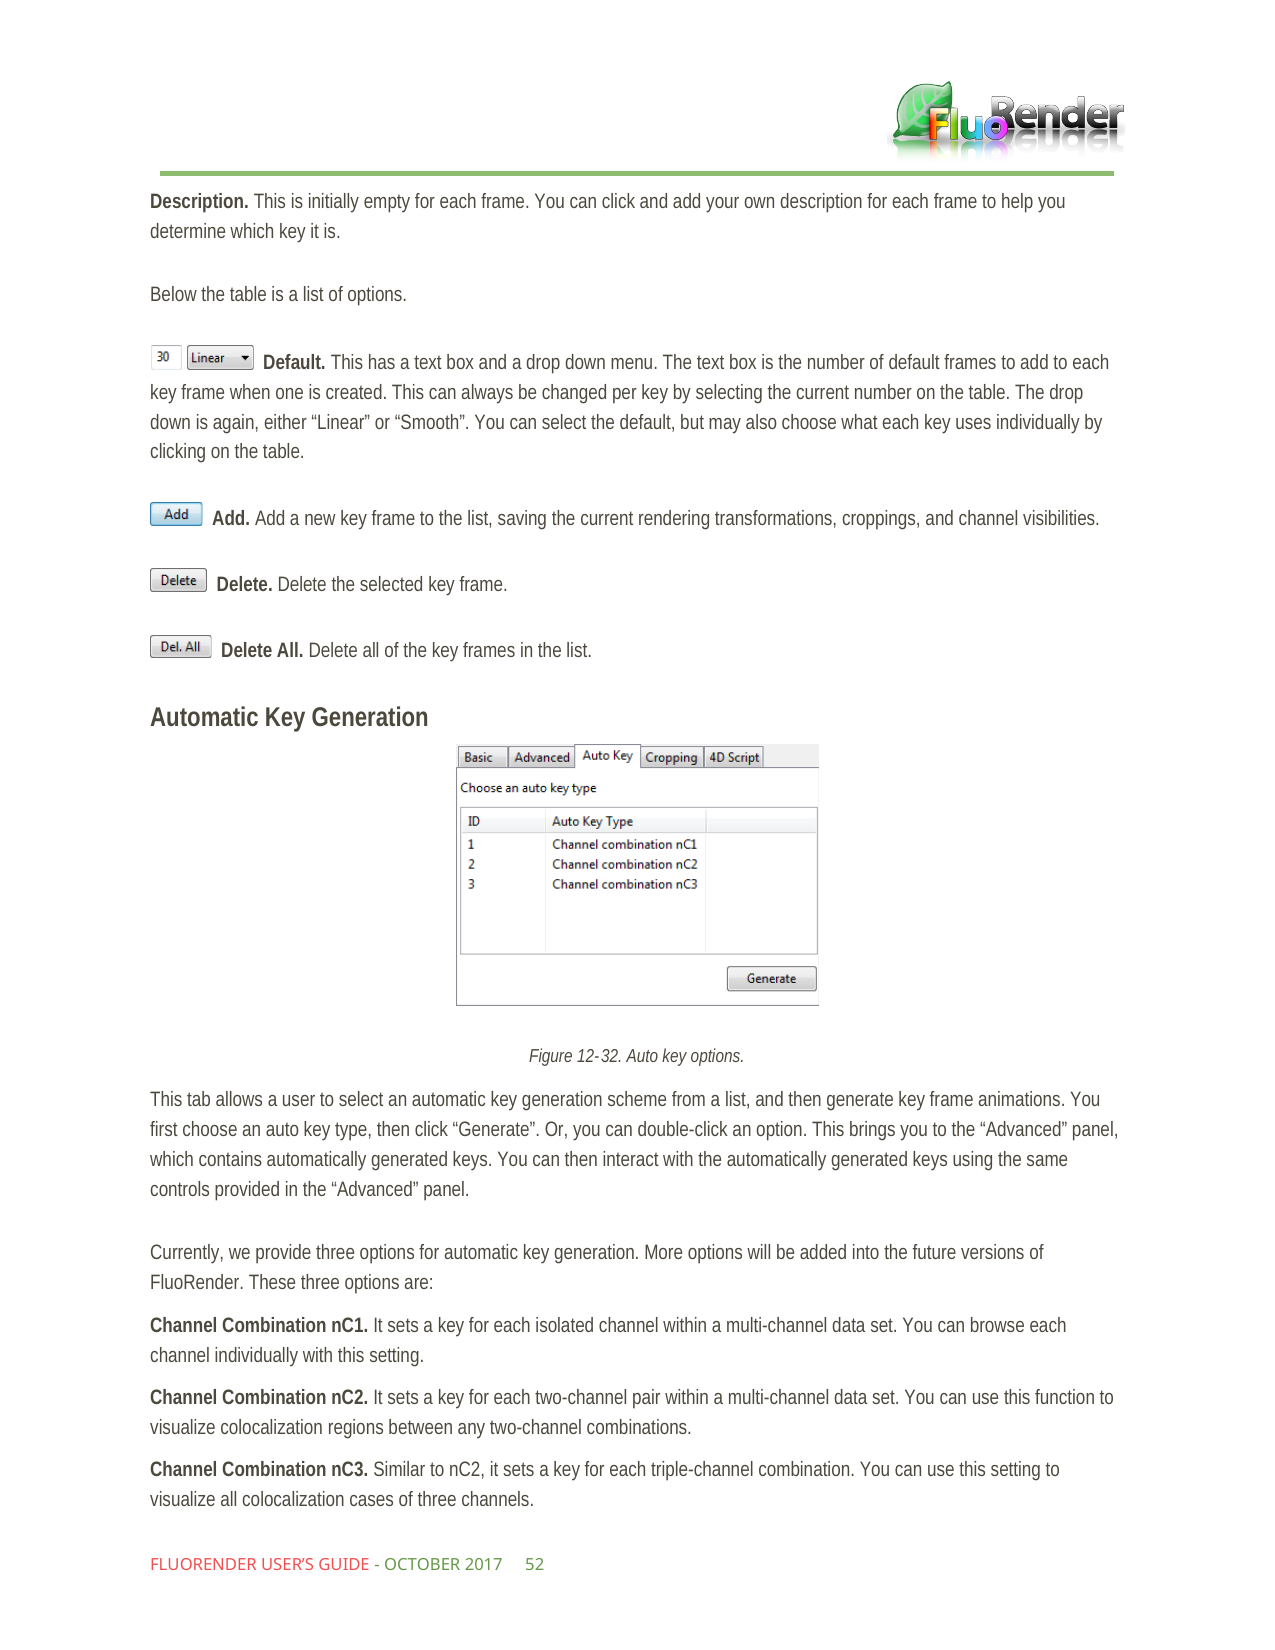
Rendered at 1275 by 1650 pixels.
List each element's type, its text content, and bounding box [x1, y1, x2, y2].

picture [150, 345, 254, 370]
subtitle Automatic Key Generation [150, 701, 1125, 732]
text Below the table is a list of options. [150, 282, 1125, 306]
text Description. This is initially empty for each frame. You can click and add your own description for each frame to help you determine which key it is. [150, 189, 1125, 243]
picture [887, 75, 1125, 165]
text Default. This has a text box and a drop down menu. The text box is the number of default frames to add to each key frame when one is created. This can always be changed per key by selecting the current number on the table. The drop down is again, either “Linear” or “Smooth”. You can select the default, but may also choose what each key uses individually by clicking on the table. [150, 345, 1125, 463]
text Channel Combination nC2. It sets a key for each two-channel pair within a multi-channel data set. You can use this function to visualize colocalization regions between any two-channel combinations. [150, 1385, 1125, 1439]
text Channel Combination nC1. It sets a key for each isolated channel within a multi-channel data set. You can browse each channel individually with this setting. [150, 1313, 1125, 1366]
text Delete All. Delete all of the key frames in the list. [150, 635, 1125, 662]
picture [150, 502, 203, 526]
text Currently, we provide three options for automatic key generation. More options will be added into the future versions of FluoRender. These three options are: [150, 1240, 1125, 1294]
text Delete. Delete the selected key frame. [150, 569, 1125, 596]
text This tab allows a user to select an automatic key generation scheme from a list, and then generate key frame animations. You first choose an auto key type, then click “Generate”. Or, you can double-click an option. This brings you to the “Advanced” panel, which contains automatically generated keys. You can then interact with the automatically generated keys using the same controls provided in the “Advanced” panel. [150, 1087, 1125, 1201]
text Add. Add a new key frame to the list, saving the current rendering transformations, croppings, and channel visibilities. [150, 503, 1125, 530]
picture [150, 568, 207, 592]
picture [150, 635, 212, 658]
text Channel Combination nC3. Similar to nC2, it sets a key for each triple-channel combination. You can use this setting to visualize all colocalization cases of three channels. [150, 1457, 1125, 1511]
picture [456, 744, 819, 1006]
